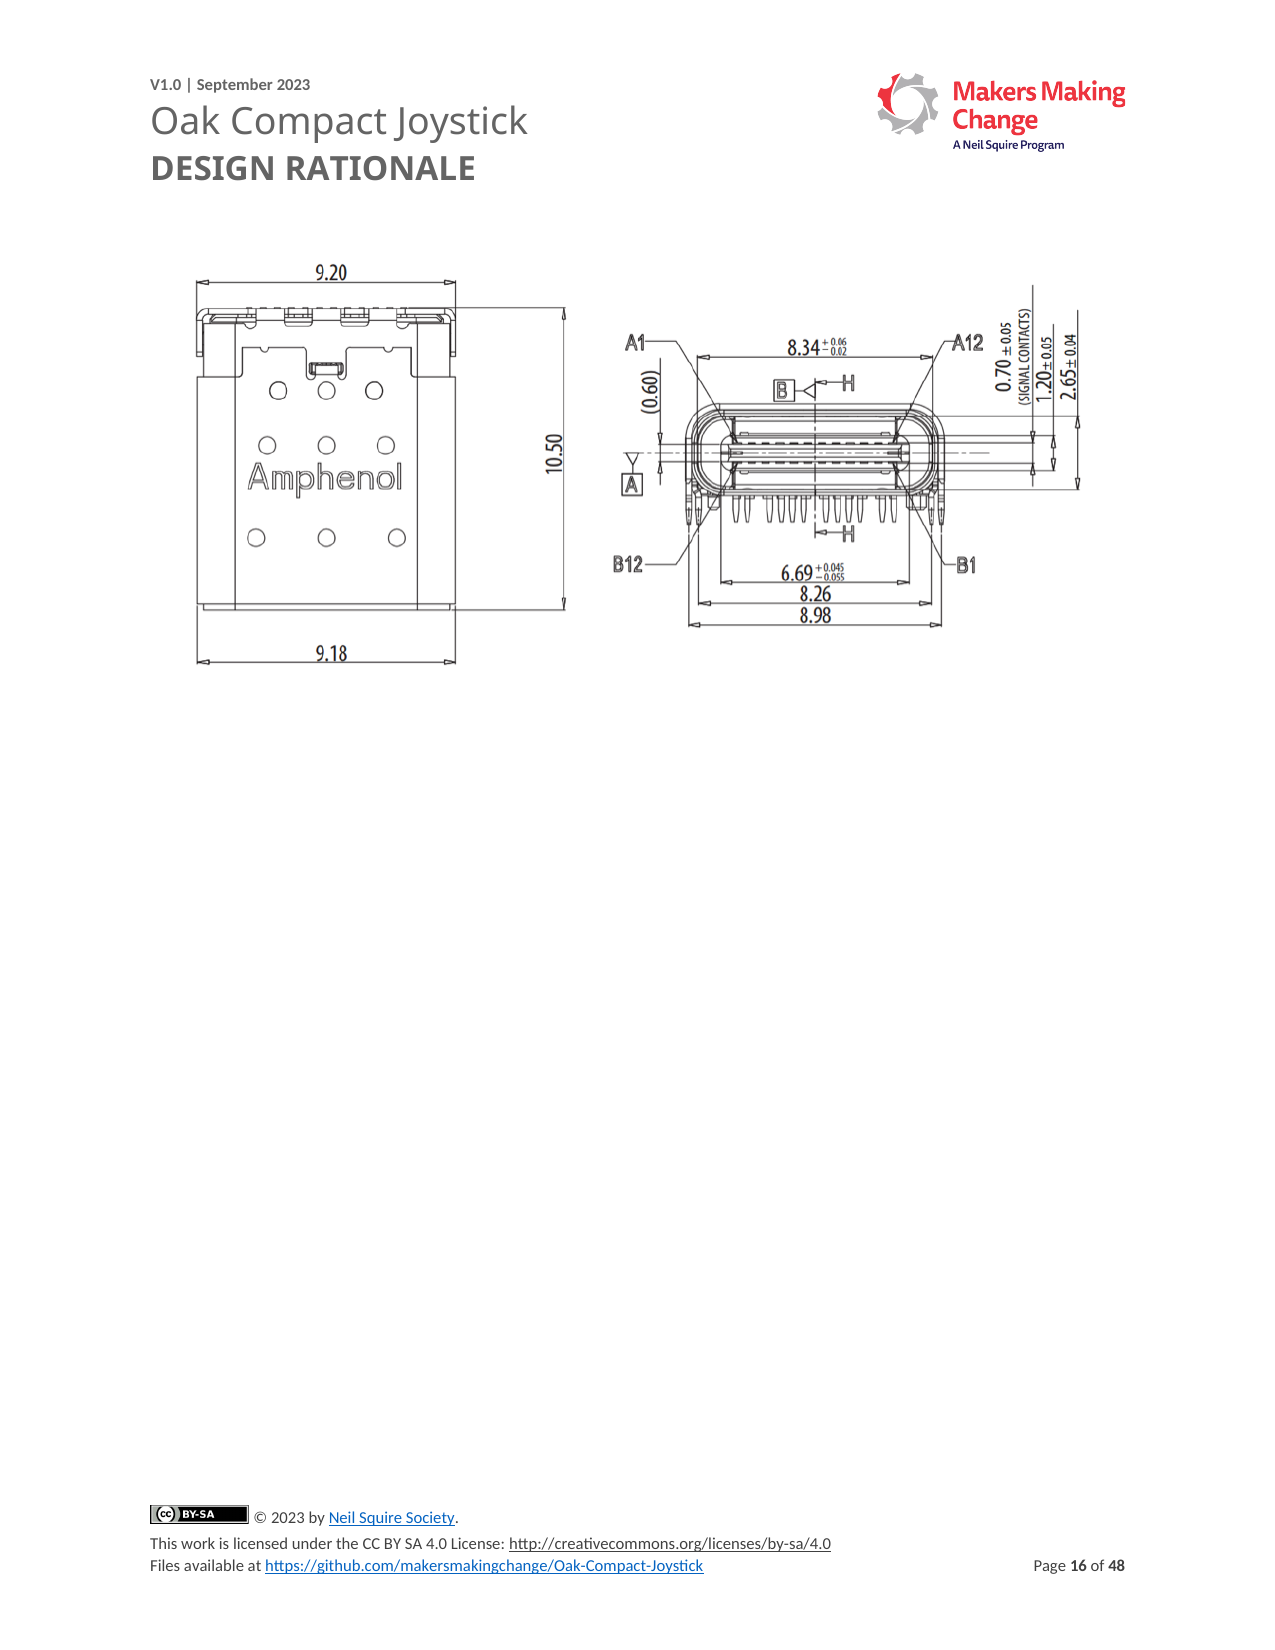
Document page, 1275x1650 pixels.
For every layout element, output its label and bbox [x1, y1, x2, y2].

picture [176, 218, 1099, 688]
picture [150, 1505, 249, 1524]
picture [877, 73, 1125, 152]
